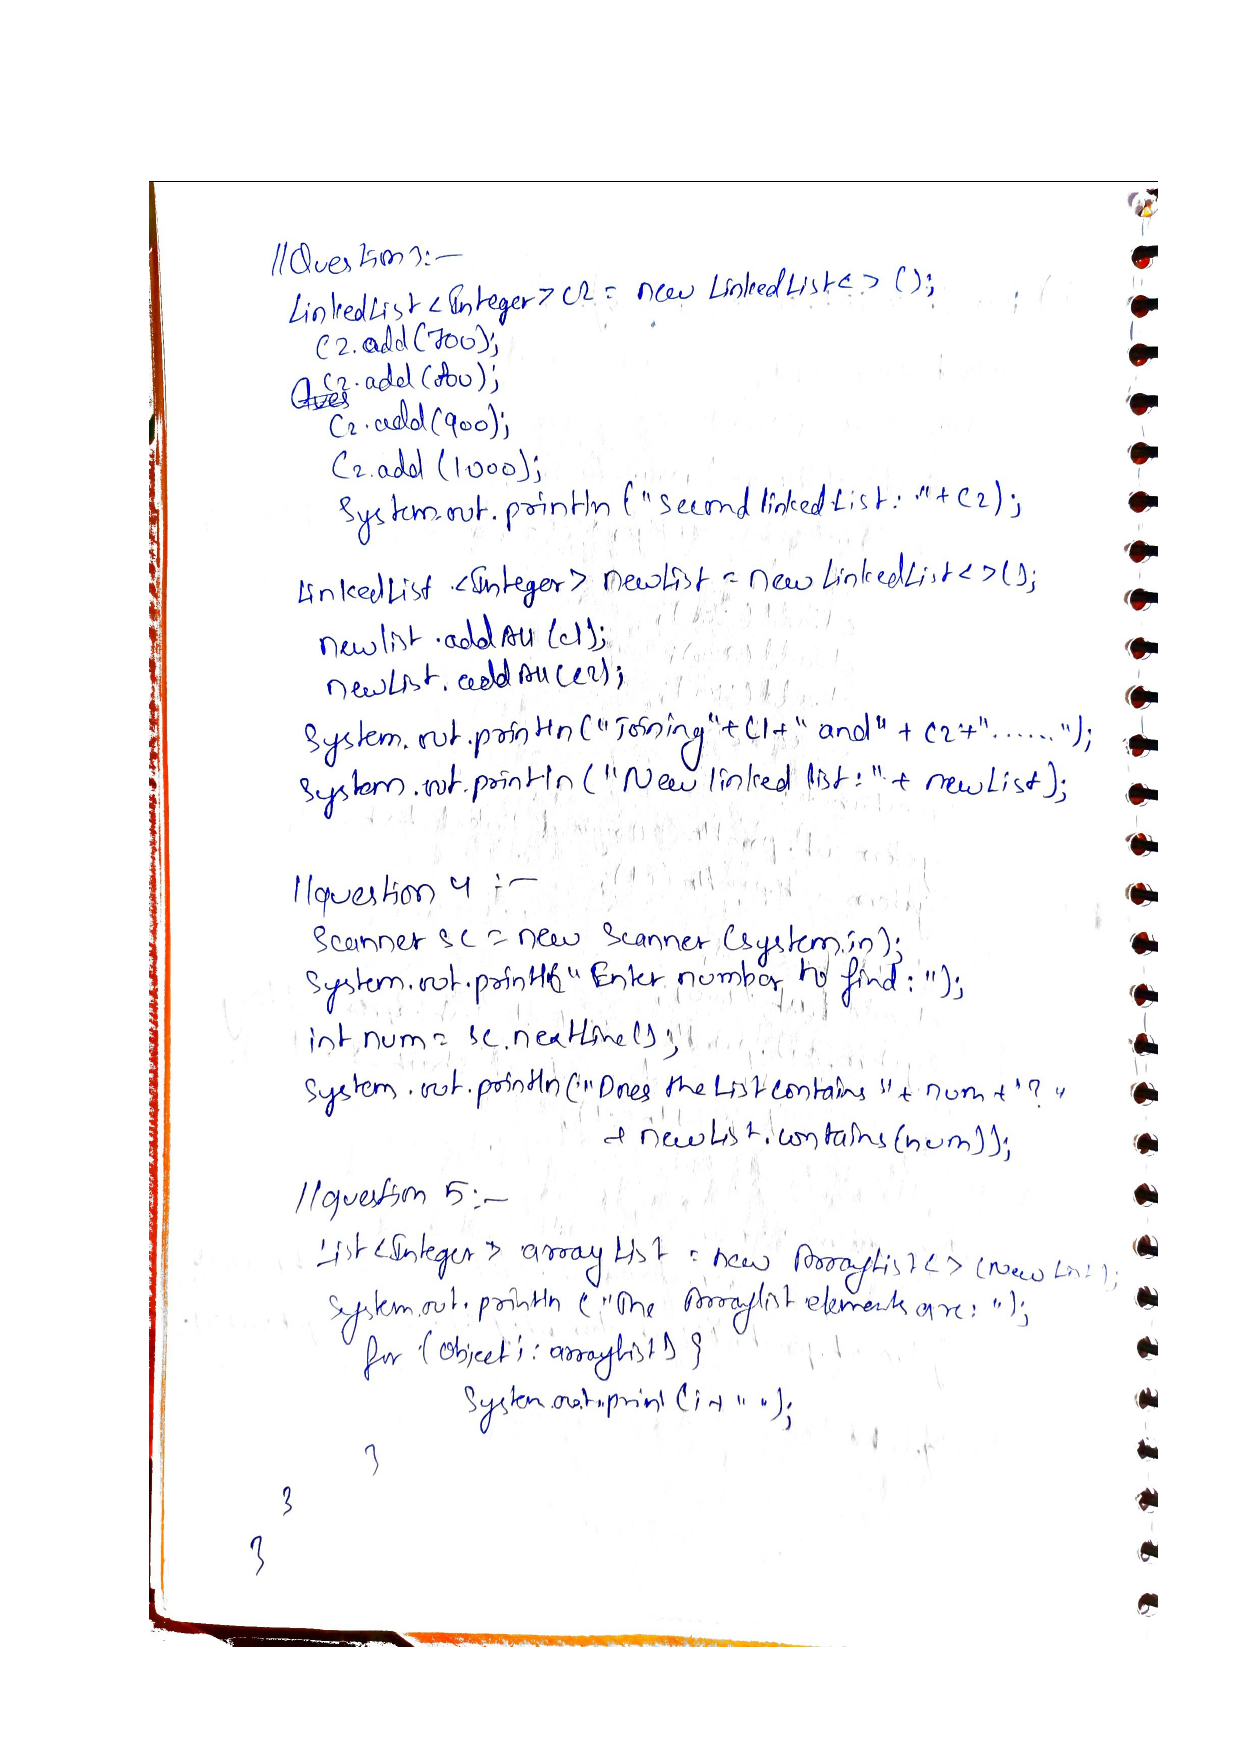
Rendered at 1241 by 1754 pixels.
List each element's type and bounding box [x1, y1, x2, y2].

picture [149, 181, 1158, 1647]
